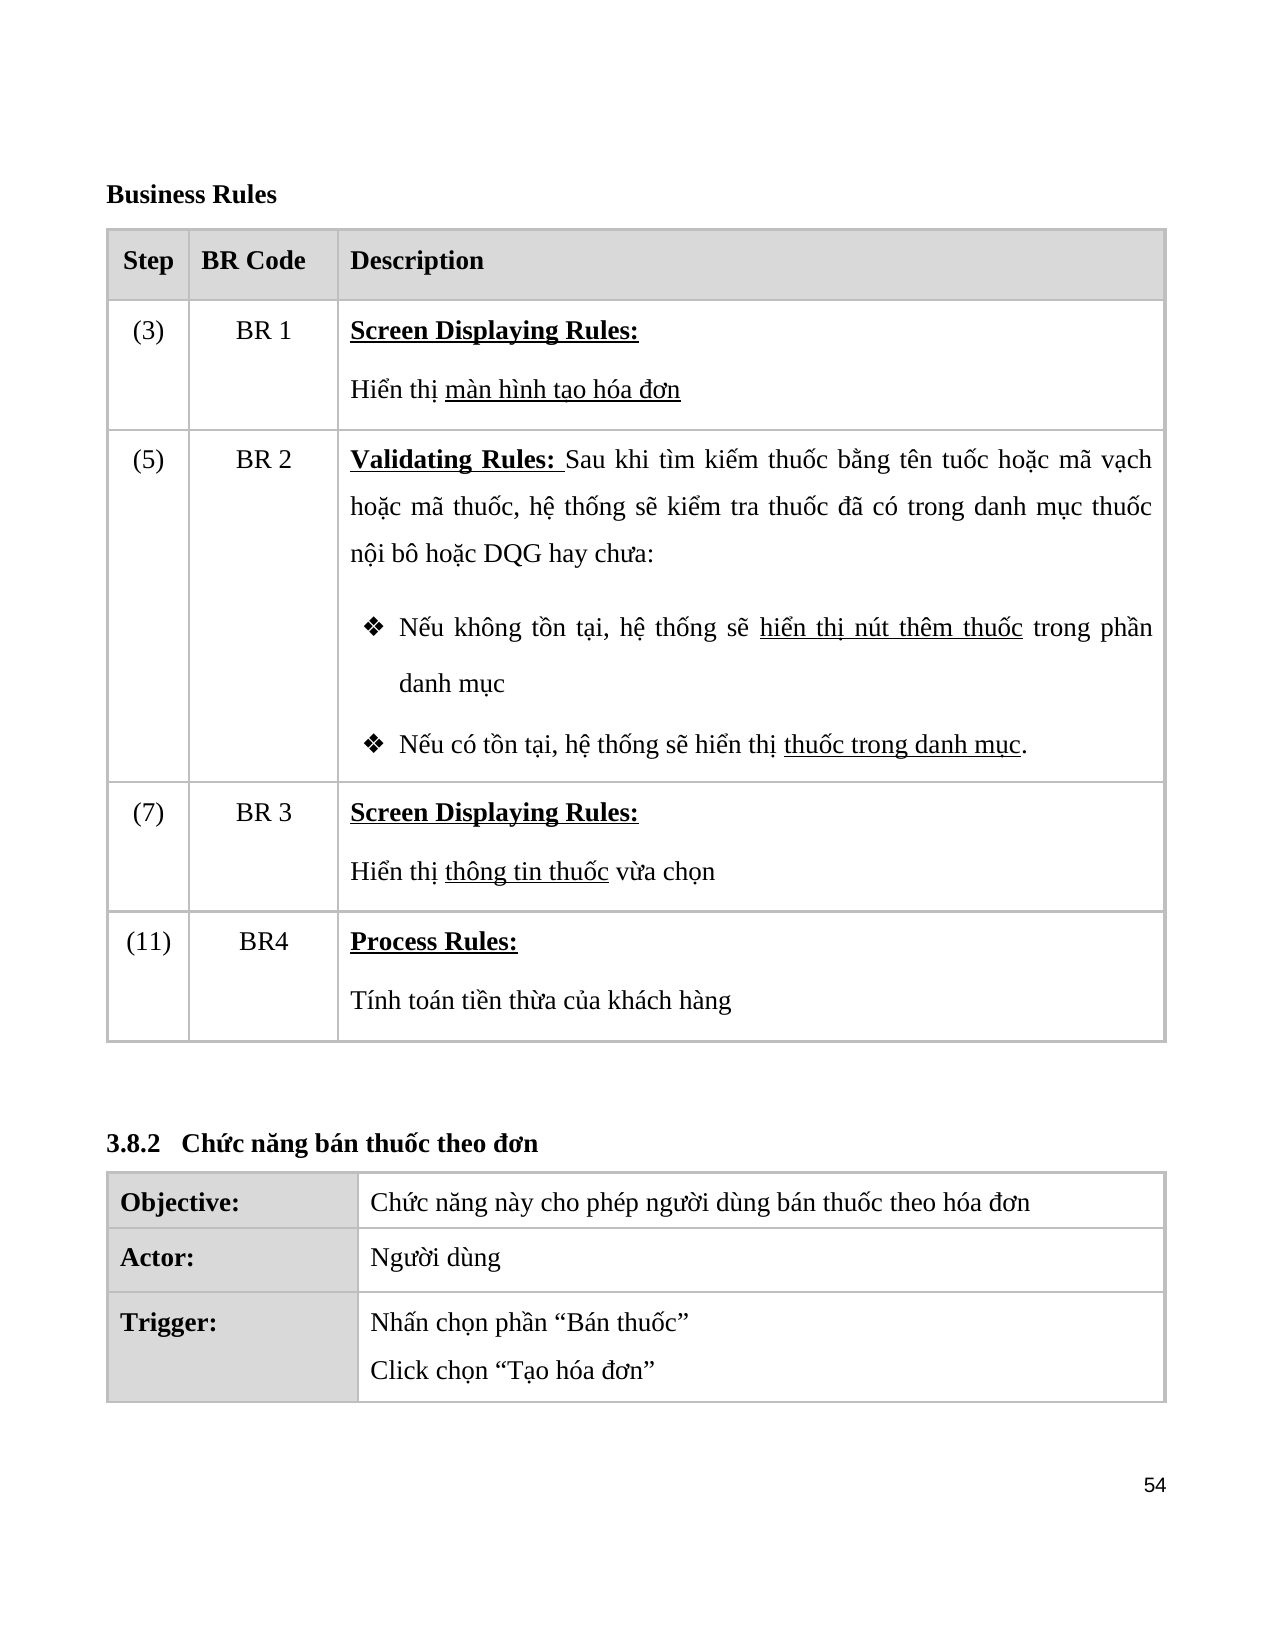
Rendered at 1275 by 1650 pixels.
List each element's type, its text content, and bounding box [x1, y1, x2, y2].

table_cell Nhấn chọn phần “Bán thuốc” Click chọn “Tạo hóa đơn” [359, 1293, 1163, 1401]
table_cell Actor: [109, 1229, 357, 1291]
table_header Step [109, 231, 188, 299]
table_cell (3) [109, 301, 188, 429]
table_cell Screen Displaying Rules: Hiển thị thông tin thuốc vừa chọn [339, 783, 1163, 910]
table_cell (5) [109, 431, 188, 781]
text Business Rules [106, 178, 1167, 209]
table_cell BR4 [190, 913, 337, 1040]
table_cell (7) [109, 783, 188, 910]
table_cell Process Rules: Tính toán tiền thừa của khách hàng [339, 913, 1163, 1040]
table_cell BR 3 [190, 783, 337, 910]
table_cell Validating Rules: Sau khi tìm kiếm thuốc bằng tên tuốc hoặc mã vạch hoặc mã thuốc, hệ thống sẽ kiểm tra thuốc đã có trong danh mục thuốc nội bô hoặc DQG hay chưa: Nếu không tồn tại, hệ thống sẽ hiển thị nút thêm thuốc trong phần danh mục Nếu có tồn tại, hệ thống sẽ hiển thị thuốc trong danh mục. [339, 431, 1163, 781]
table_header Description [339, 231, 1163, 299]
table_cell BR 2 [190, 431, 337, 781]
table_cell Screen Displaying Rules: Hiển thị màn hình tạo hóa đơn [339, 301, 1163, 429]
table_cell Trigger: [109, 1293, 357, 1401]
table_cell (11) [109, 913, 188, 1040]
table_header BR Code [190, 231, 337, 299]
table_header Chức năng này cho phép người dùng bán thuốc theo hóa đơn [359, 1174, 1163, 1227]
subtitle Chức năng bán thuốc theo đơn [106, 1127, 1167, 1158]
table_cell BR 1 [190, 301, 337, 429]
table_cell Người dùng [359, 1229, 1163, 1291]
table_header Objective: [109, 1174, 357, 1227]
